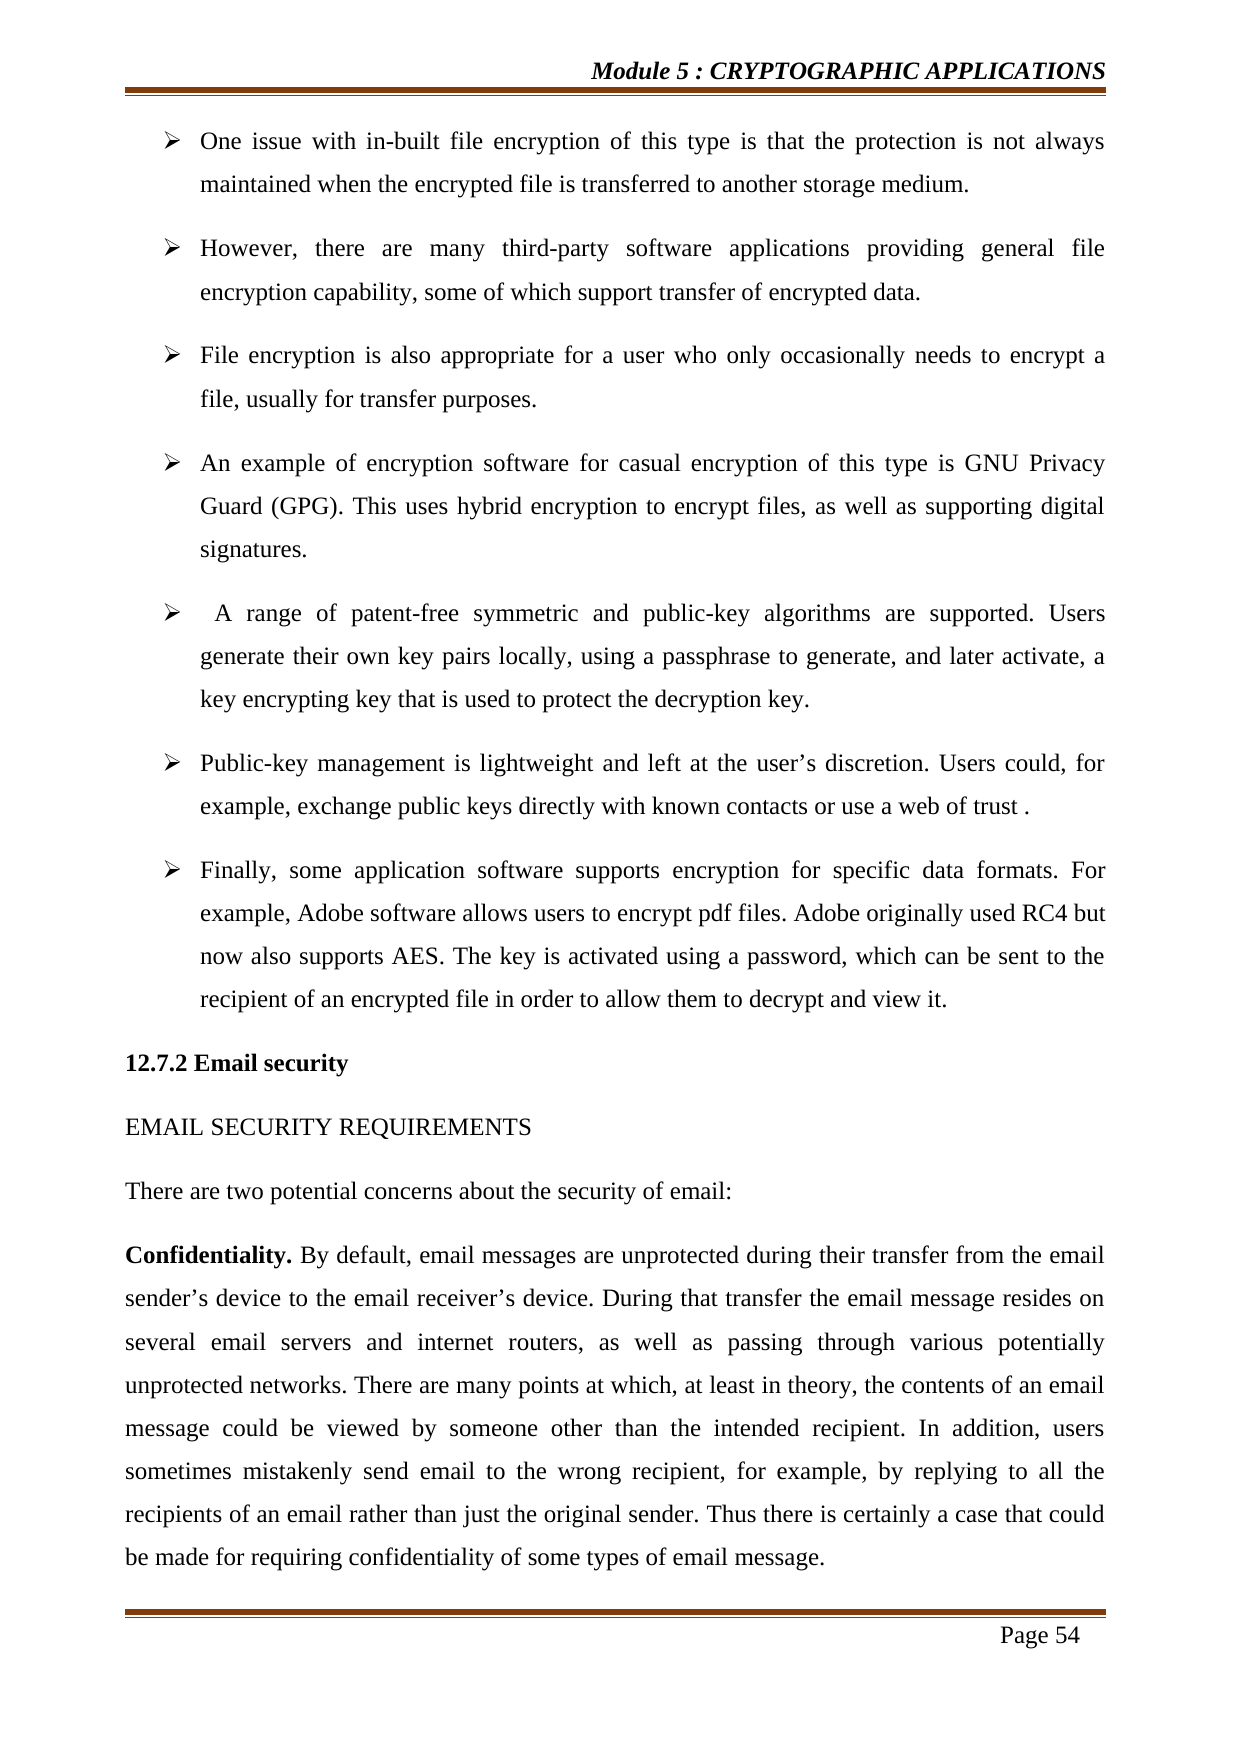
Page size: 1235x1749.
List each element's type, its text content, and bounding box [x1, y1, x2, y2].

list An example of encryption software for casual encryption of this type is GNU Privacy Guard (GPG). This uses hybrid encryption to encrypt files, as well as supporting digital signatures. [162, 448, 1106, 563]
list One issue with in-built file encryption of this type is that the protection is not always maintained when the encrypted file is transferred to another storage medium. [162, 126, 1106, 198]
list Finally, some application software supports encryption for specific data formats. For example, Adobe software allows users to encrypt pdf files. Adobe originally used RC4 but now also supports AES. The key is activated using a password, which can be sent to the recipient of an encrypted file in order to allow them to decrypt and view it. [162, 855, 1106, 1013]
text EMAIL SECURITY REQUIREMENTS [125, 1112, 1106, 1141]
list A range of patent-free symmetric and public-key algorithms are supported. Users generate their own key pairs locally, using a passphrase to generate, and later activate, a key encrypting key that is used to protect the decryption key. [162, 598, 1106, 713]
list Public-key management is lightweight and left at the user’s discretion. Users could, for example, exchange public keys directly with known contacts or use a web of trust . [162, 748, 1106, 820]
list However, there are many third-party software applications providing general file encryption capability, some of which support transfer of encrypted data. [162, 233, 1106, 305]
text 12.7.2 Email security [125, 1048, 1106, 1077]
text Confidentiality. By default, email messages are unprotected during their transfer from the email sender’s device to the email receiver’s device. During that transfer the email message resides on several email servers and internet routers, as well as passing through various potentially unprotected networks. There are many points at which, at least in theory, the contents of an email message could be viewed by someone other than the intended recipient. In addition, users sometimes mistakenly send email to the wrong recipient, for example, by replying to all the recipients of an email rather than just the original sender. Thus there is certainly a case that could be made for requiring confidentiality of some types of email message. [125, 1240, 1106, 1571]
text There are two potential concerns about the security of email: [125, 1176, 1106, 1205]
list File encryption is also appropriate for a user who only occasionally needs to encrypt a file, usually for transfer purposes. [162, 341, 1106, 412]
